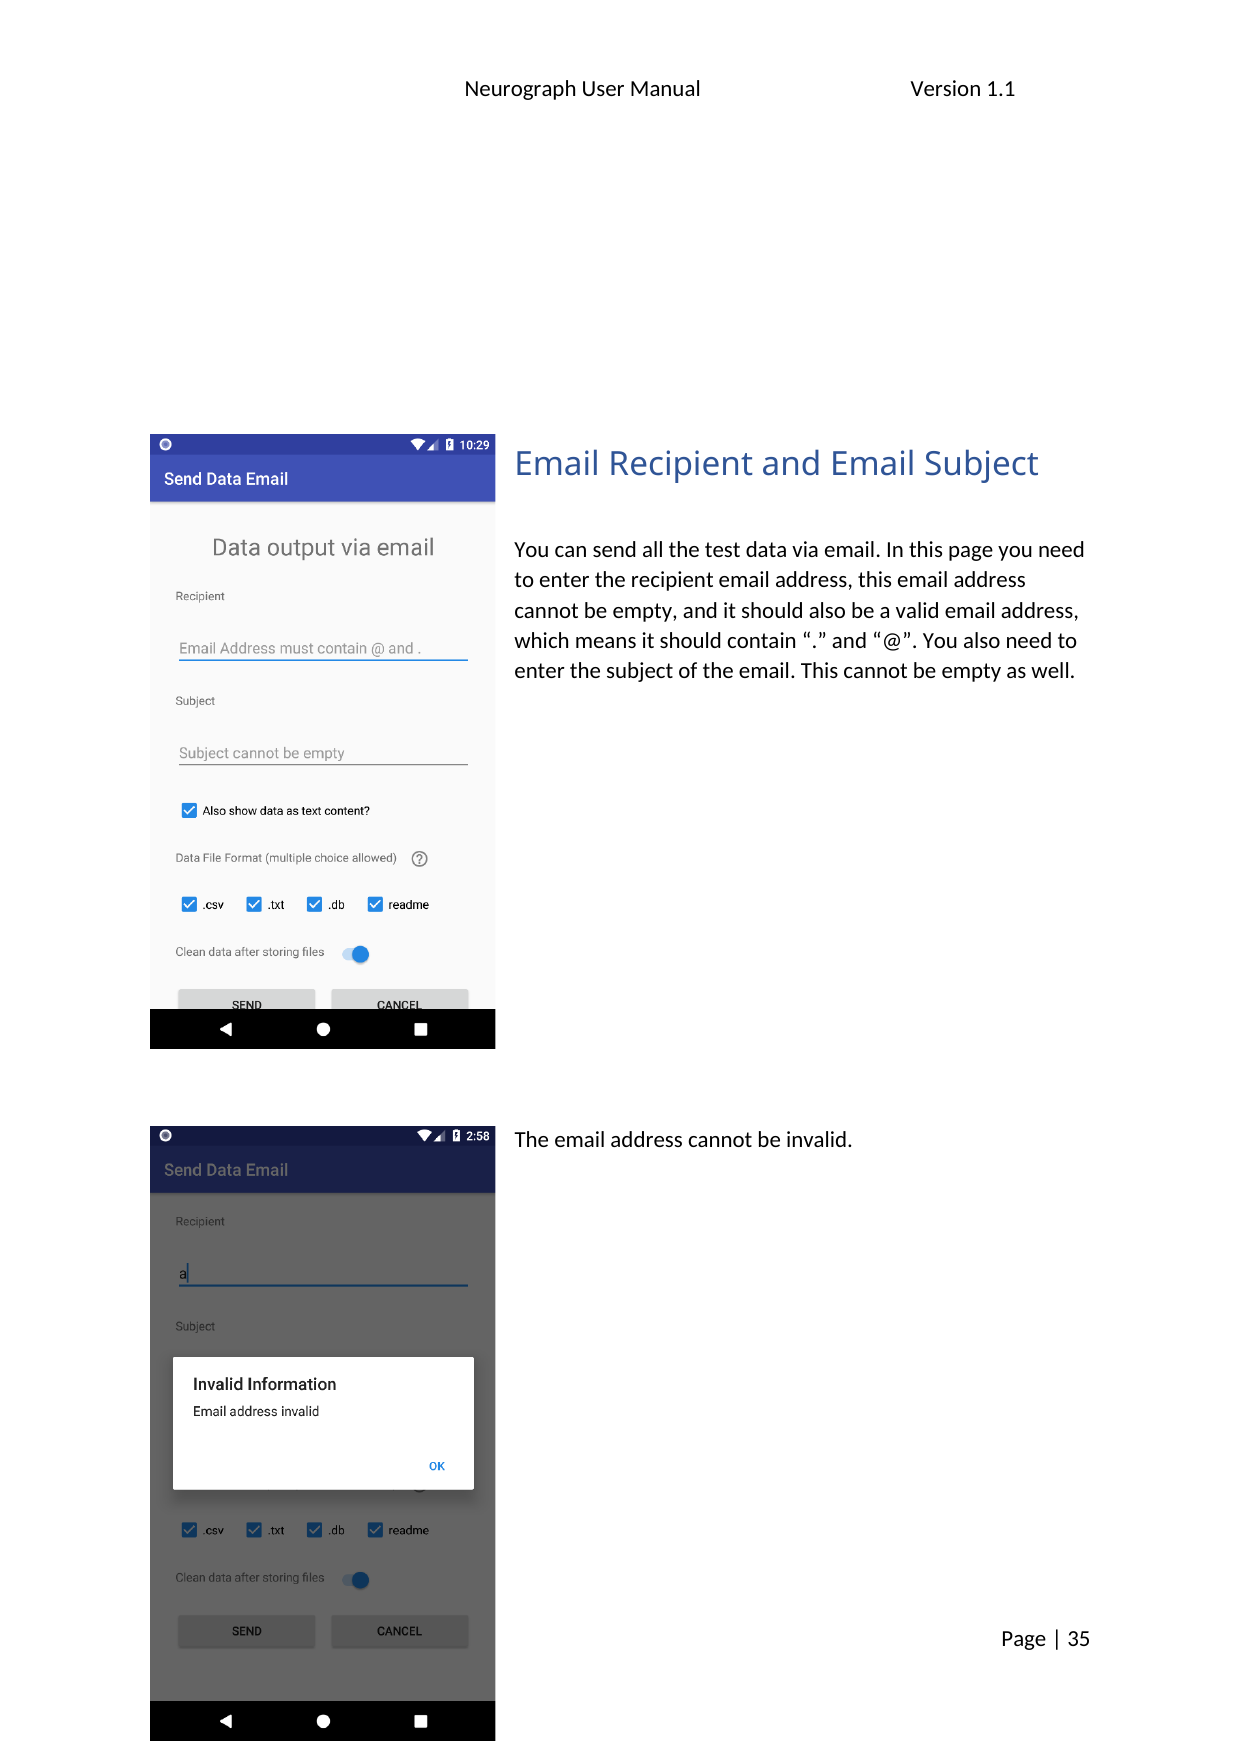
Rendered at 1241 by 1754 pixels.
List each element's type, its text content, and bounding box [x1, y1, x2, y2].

text The email address cannot be invalid. [150, 1125, 1090, 1153]
text You can send all the test data via email. In this page you need to enter the recipient email address, this email address cannot be empty, and it should also be a valid email address, which means it should contain “.” and “@”. You also need to enter the subject of the email. This cannot be empty as well. [496, 535, 1090, 684]
subtitle Email Recipient and Email Subject [496, 439, 1090, 485]
picture [150, 434, 496, 1049]
picture [150, 1126, 496, 1741]
